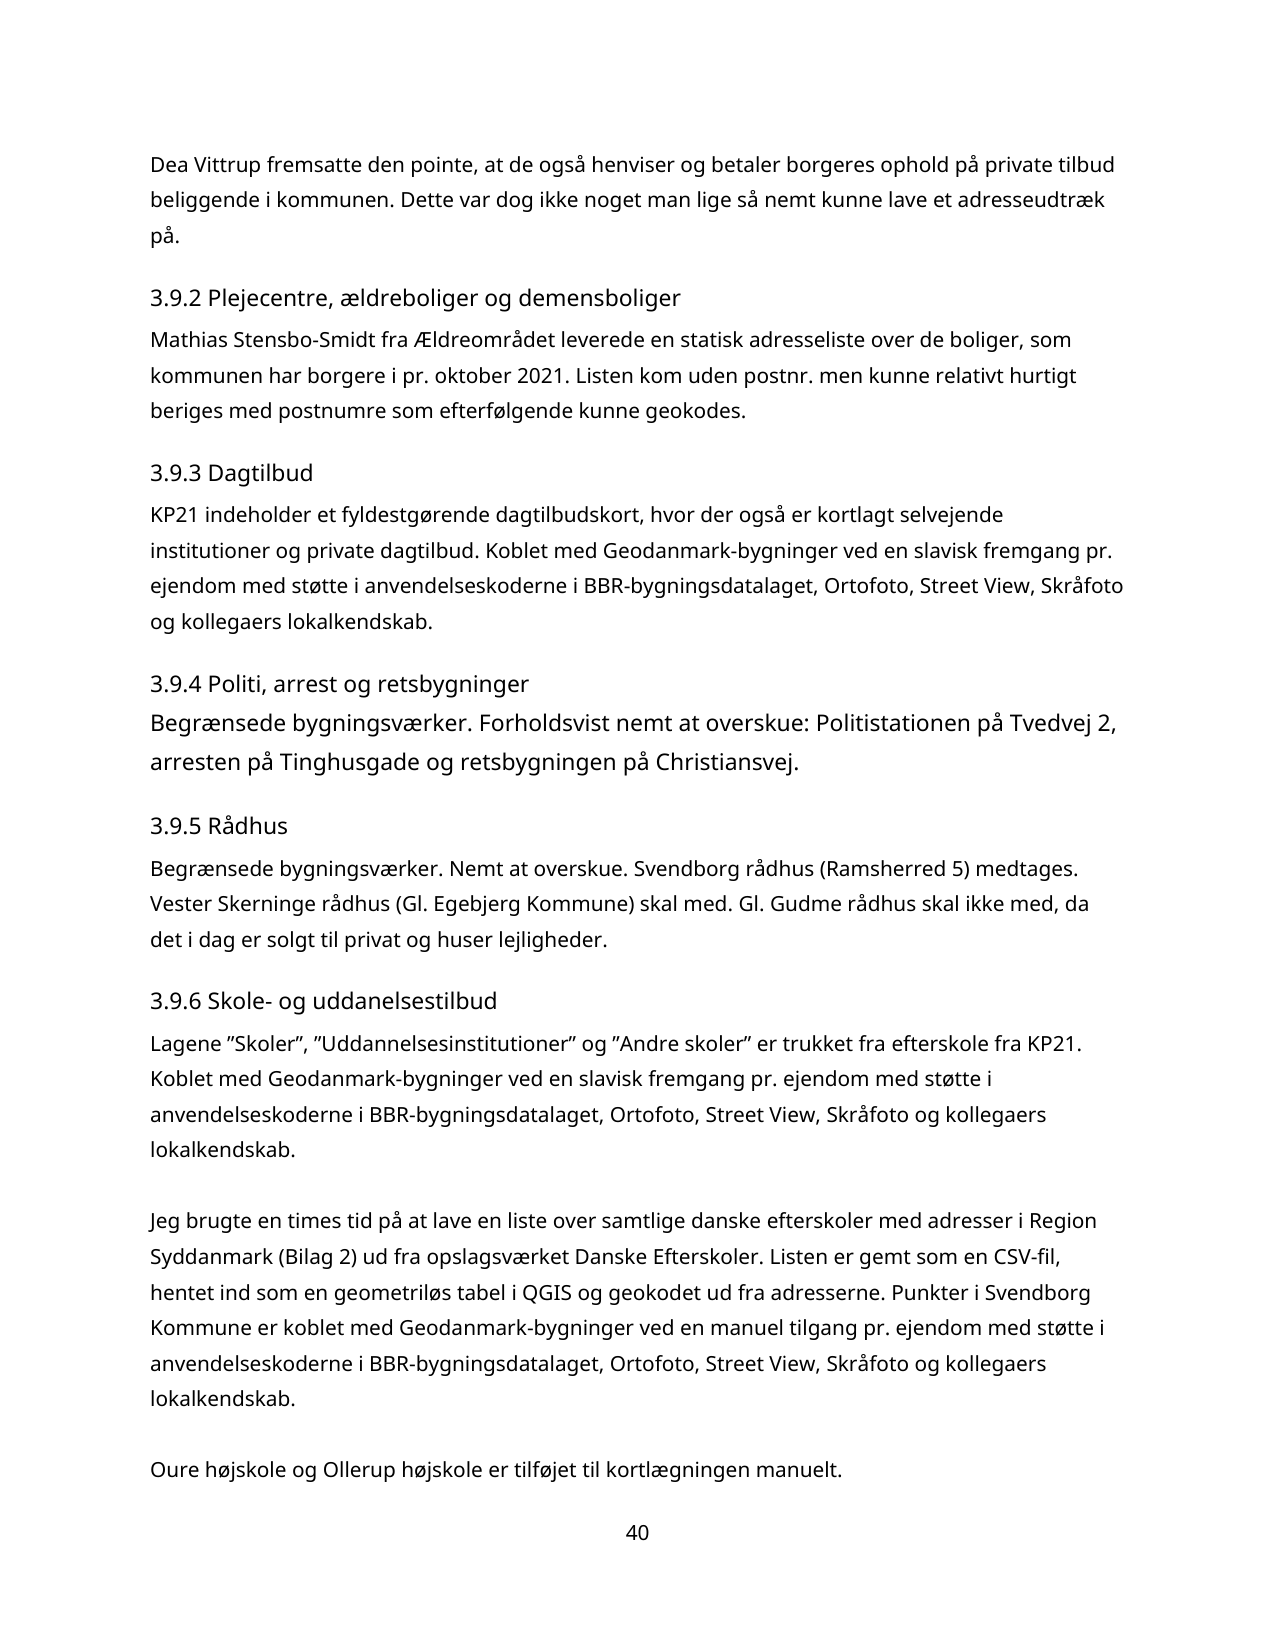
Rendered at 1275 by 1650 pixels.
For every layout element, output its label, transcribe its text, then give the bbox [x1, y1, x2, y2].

text Dea Vittrup fremsatte den pointe, at de også henviser og betaler borgeres ophold på private tilbud beliggende i kommunen. Dette var dog ikke noget man lige så nemt kunne lave et adresseudtræk på. [150, 150, 1125, 249]
subtitle 3.9.3 Dagtilbud [150, 457, 1125, 488]
text 3.9.4 Politi, arrest og retsbygninger Begrænsede bygningsværker. Forholdsvist nemt at overskue: Politistationen på Tvedvej 2, arresten på Tinghusgade og retsbygningen på Christiansvej. [150, 668, 1125, 777]
subtitle 3.9.5 Rådhus [150, 810, 1125, 841]
text Lagene ”Skoler”, ”Uddannelsesinstitutioner” og ”Andre skoler” er trukket fra efterskole fra KP21. Koblet med Geodanmark-bygninger ved en slavisk fremgang pr. ejendom med støtte i anvendelseskoderne i BBR-bygningsdatalaget, Ortofoto, Street View, Skråfoto og kollegaers lokalkendskab. Jeg brugte en times tid på at lave en liste over samtlige danske efterskoler med adresser i Region Syddanmark (Bilag 2) ud fra opslagsværket Danske Efterskoler. Listen er gemt som en CSV-fil, hentet ind som en geometriløs tabel i QGIS og geokodet ud fra adresserne. Punkter i Svendborg Kommune er koblet med Geodanmark-bygninger ved en manuel tilgang pr. ejendom med støtte i anvendelseskoderne i BBR-bygningsdatalaget, Ortofoto, Street View, Skråfoto og kollegaers lokalkendskab. Oure højskole og Ollerup højskole er tilføjet til kortlægningen manuelt. [150, 1029, 1125, 1484]
subtitle 3.9.2 Plejecentre, ældreboliger og demensboliger [150, 282, 1125, 313]
subtitle 3.9.6 Skole- og uddanelsestilbud [150, 985, 1125, 1016]
text Begrænsede bygningsværker. Nemt at overskue. Svendborg rådhus (Ramsherred 5) medtages. Vester Skerninge rådhus (Gl. Egebjerg Kommune) skal med. Gl. Gudme rådhus skal ikke med, da det i dag er solgt til privat og huser lejligheder. [150, 854, 1125, 953]
text KP21 indeholder et fyldestgørende dagtilbudskort, hvor der også er kortlagt selvejende institutioner og private dagtilbud. Koblet med Geodanmark-bygninger ved en slavisk fremgang pr. ejendom med støtte i anvendelseskoderne i BBR-bygningsdatalaget, Ortofoto, Street View, Skråfoto og kollegaers lokalkendskab. [150, 501, 1125, 636]
text Mathias Stensbo-Smidt fra Ældreområdet leverede en statisk adresseliste over de boliger, som kommunen har borgere i pr. oktober 2021. Listen kom uden postnr. men kunne relativt hurtigt beriges med postnumre som efterfølgende kunne geokodes. [150, 325, 1125, 425]
